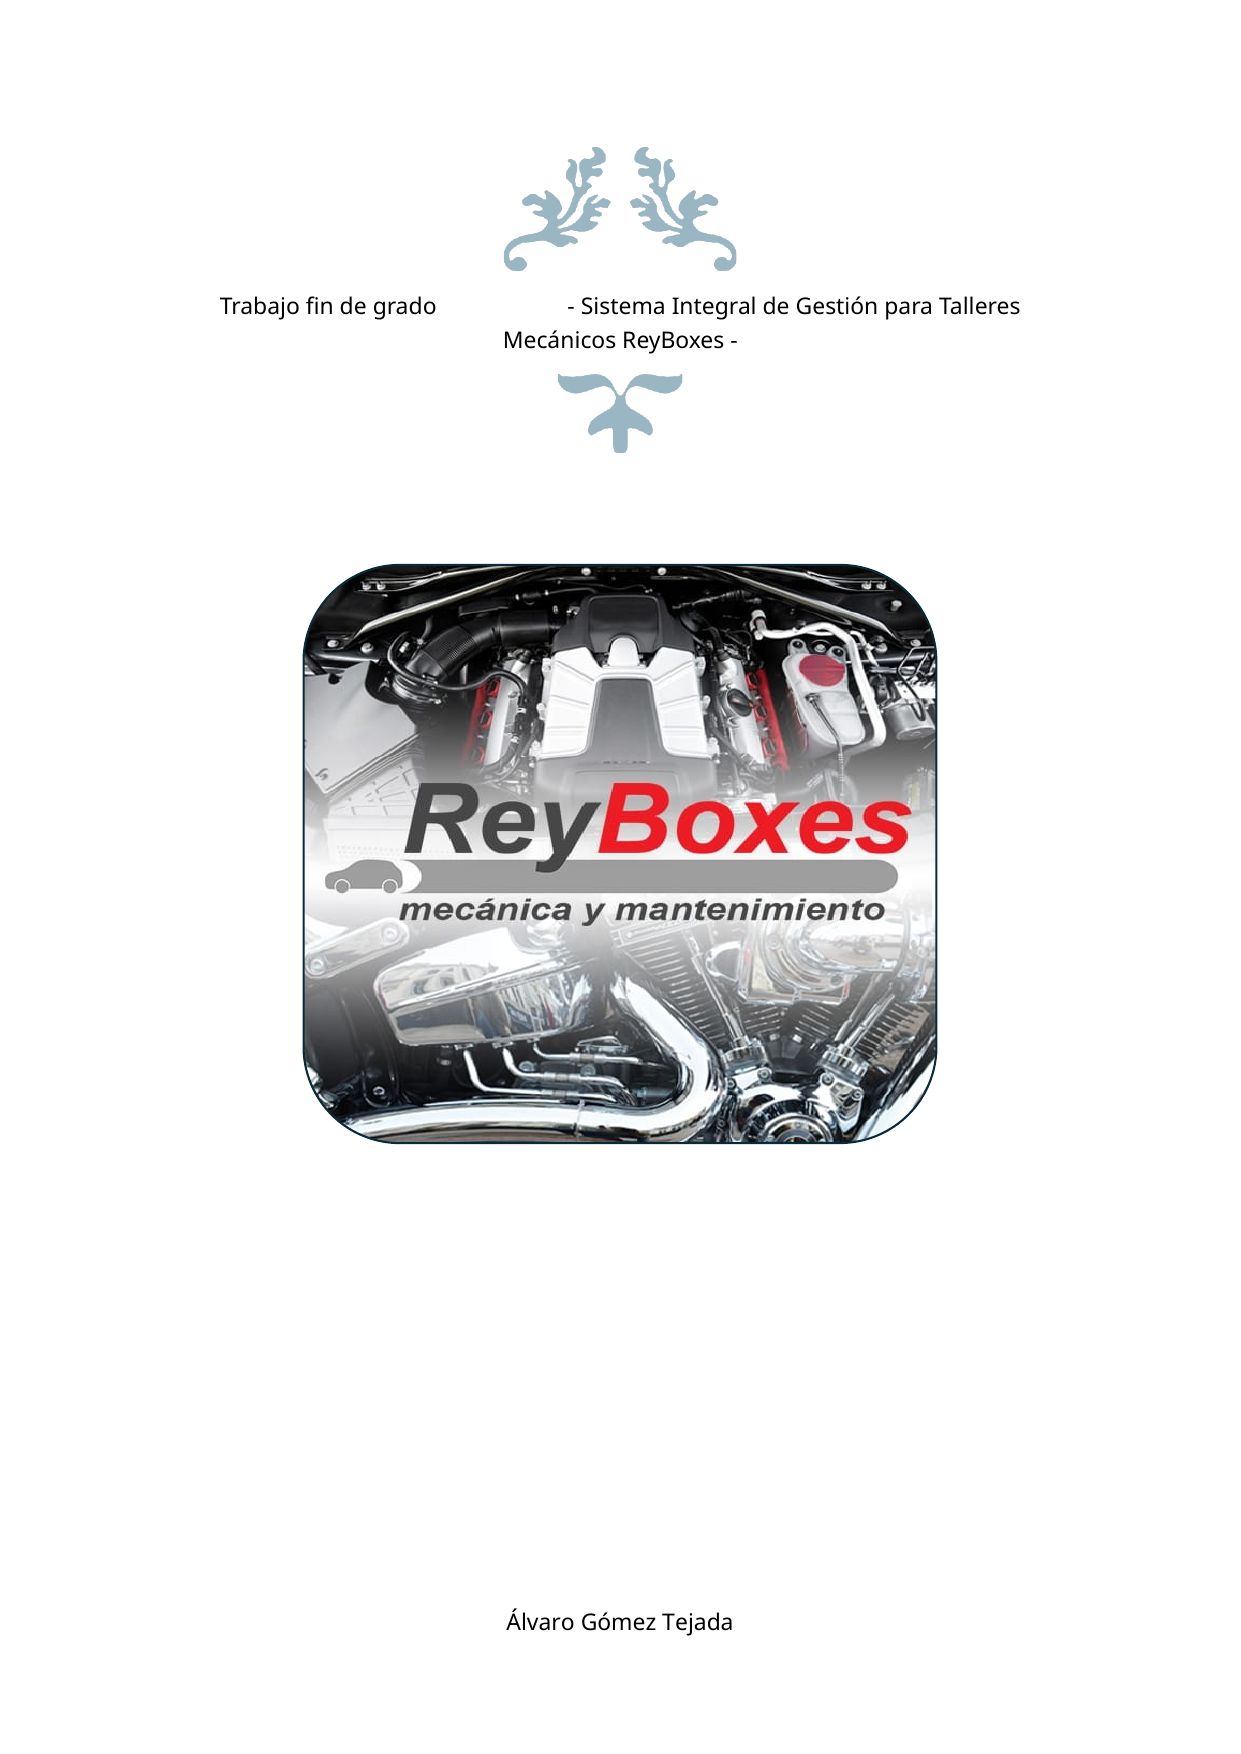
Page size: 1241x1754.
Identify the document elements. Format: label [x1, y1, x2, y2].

picture [305, 566, 935, 1142]
